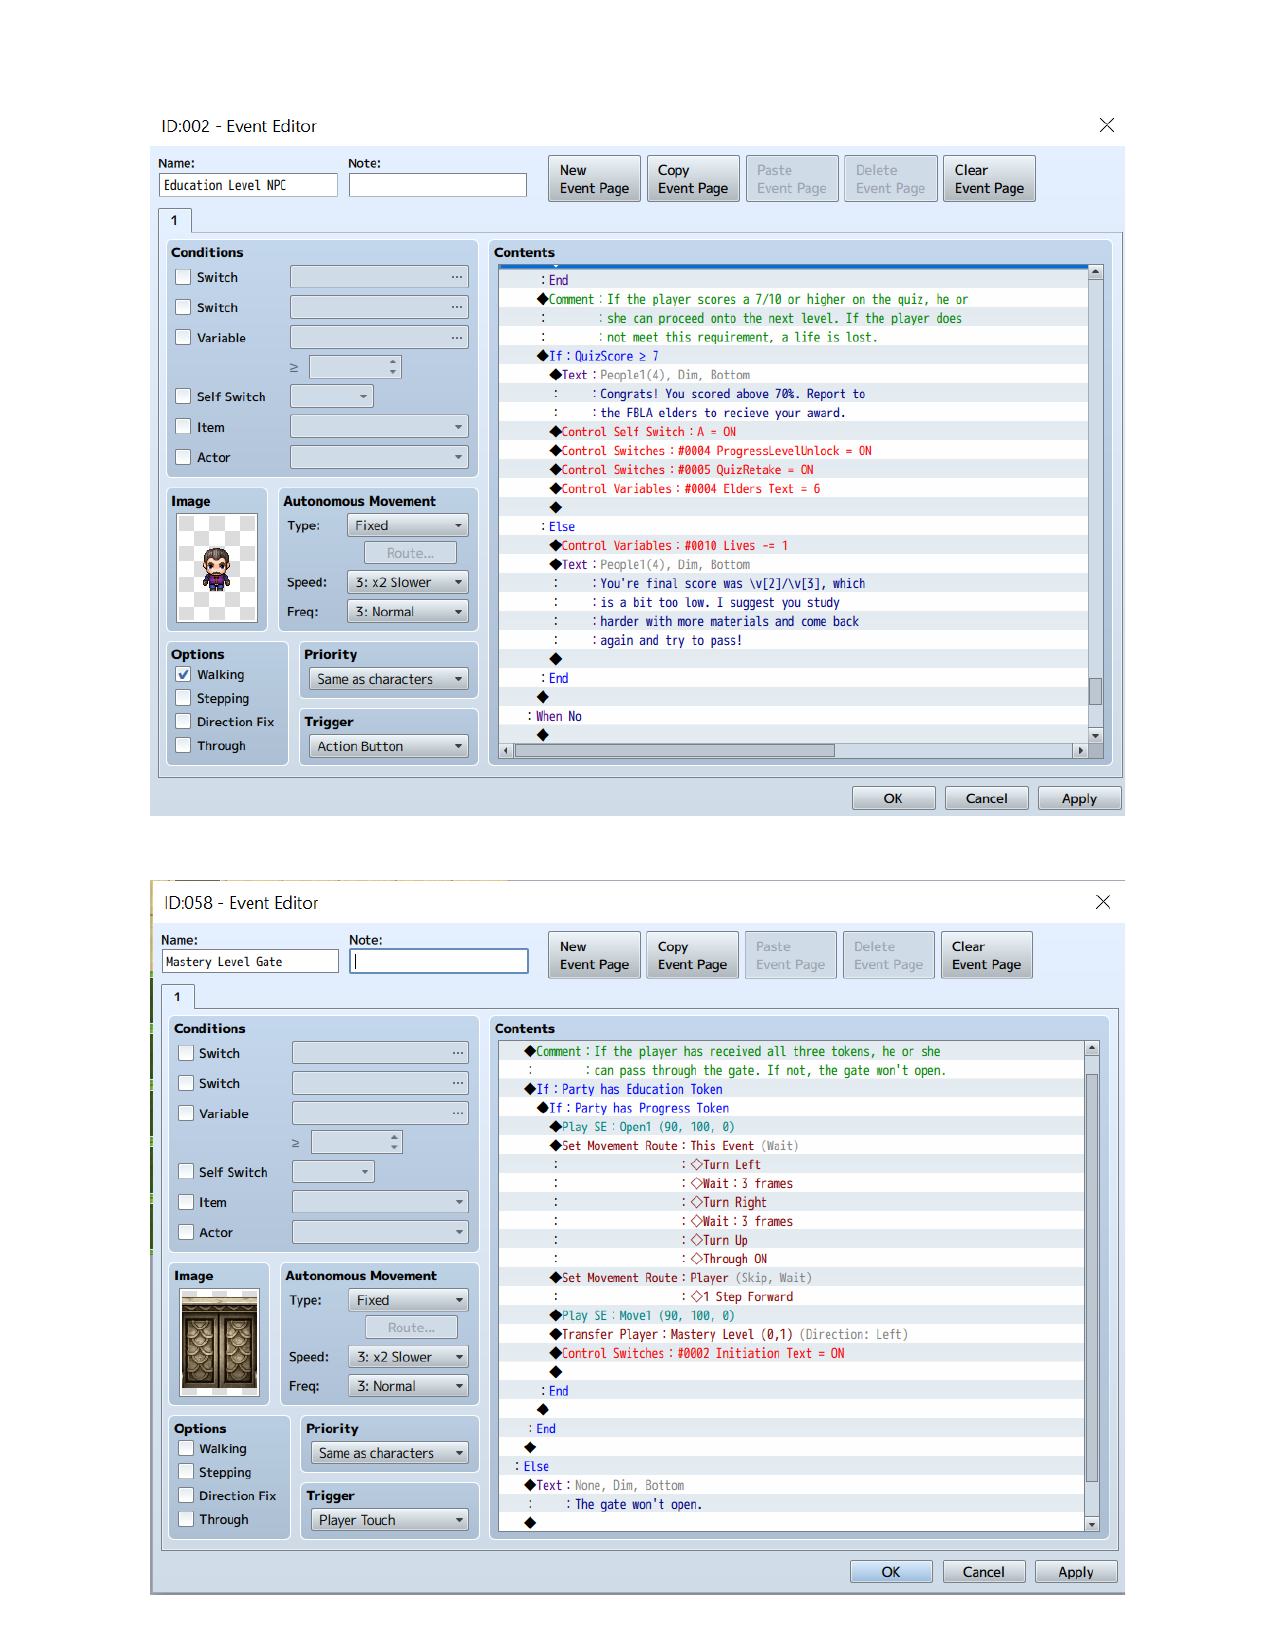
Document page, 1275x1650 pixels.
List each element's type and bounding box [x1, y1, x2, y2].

picture [150, 105, 1125, 816]
picture [150, 880, 1125, 1595]
